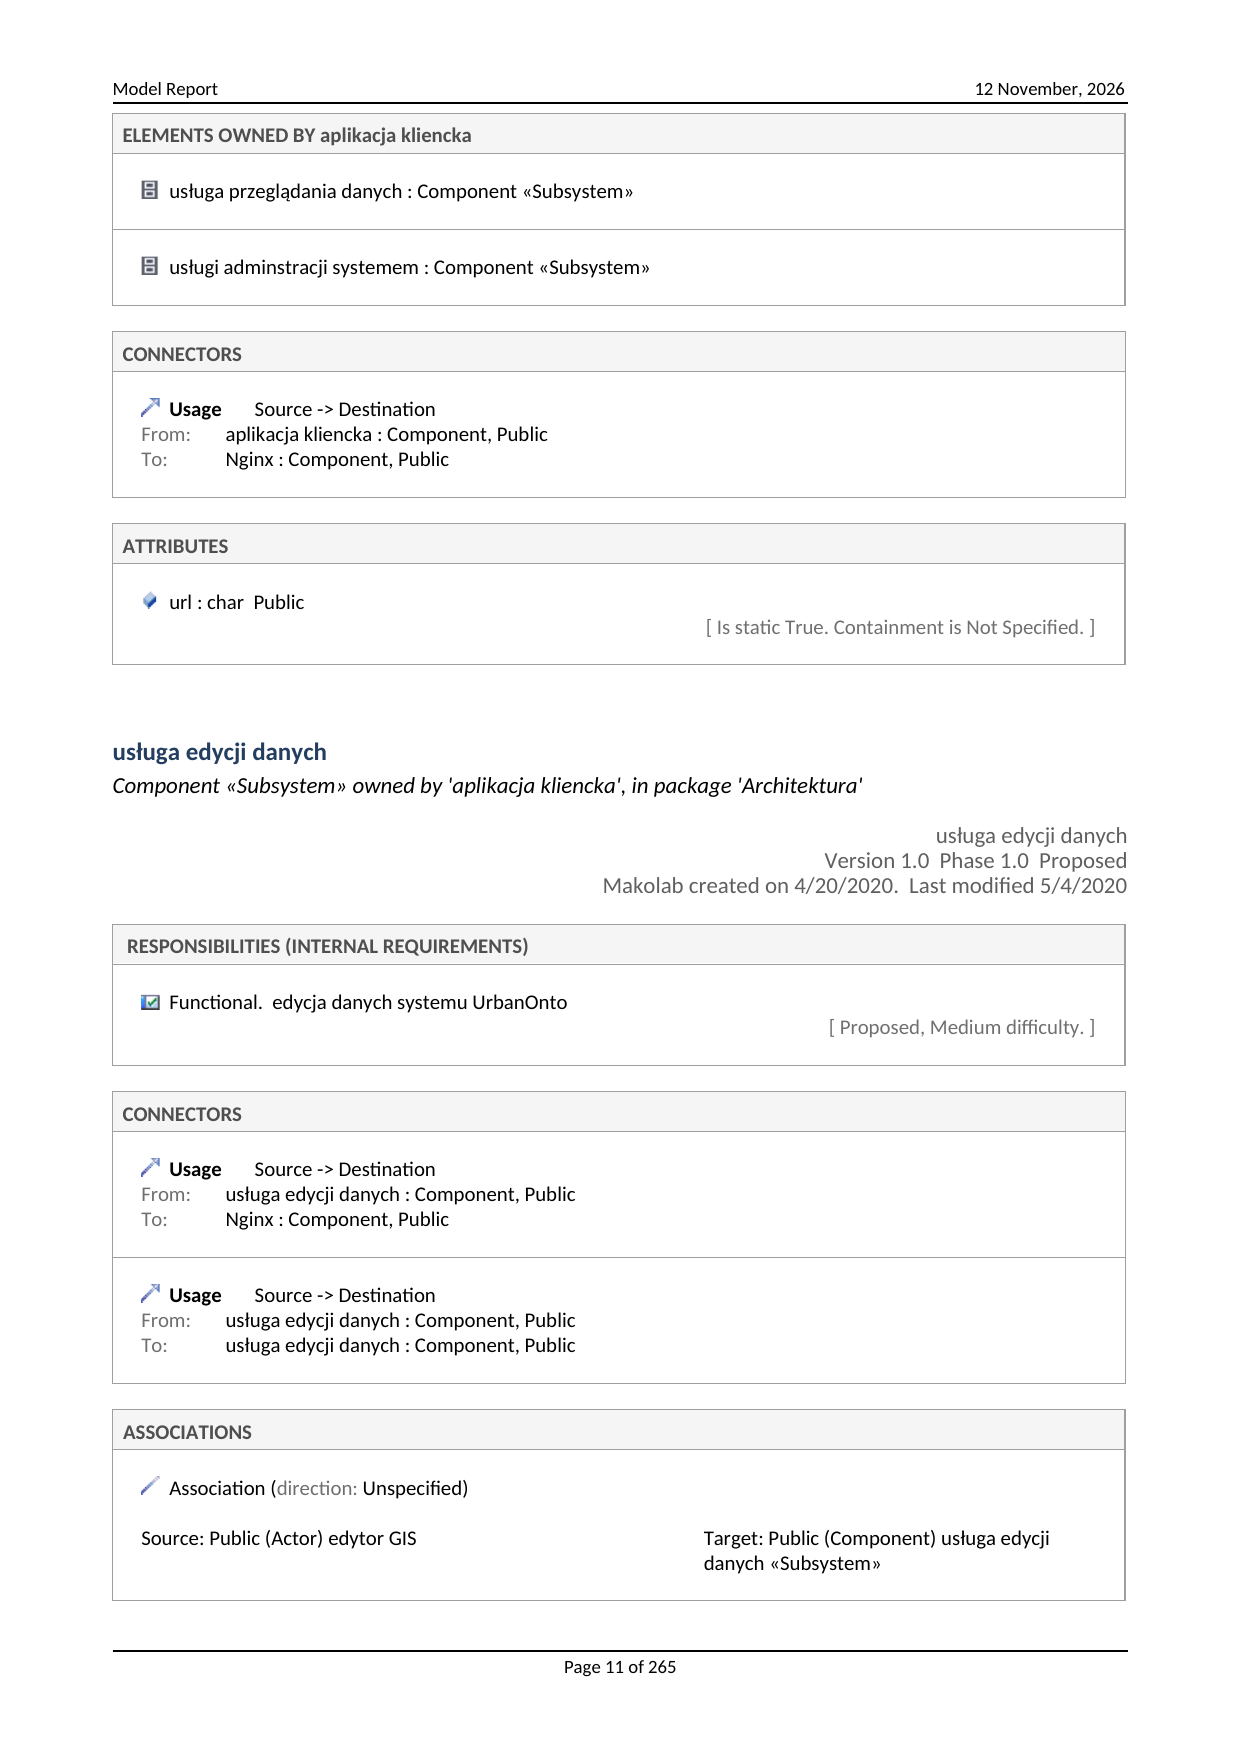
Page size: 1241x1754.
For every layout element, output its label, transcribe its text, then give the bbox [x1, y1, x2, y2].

text usługa edycji danych [112, 823, 1128, 848]
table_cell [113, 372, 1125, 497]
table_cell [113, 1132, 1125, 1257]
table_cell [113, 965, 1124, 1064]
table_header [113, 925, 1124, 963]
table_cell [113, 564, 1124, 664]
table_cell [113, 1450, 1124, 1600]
picture [141, 590, 160, 609]
picture [141, 398, 160, 417]
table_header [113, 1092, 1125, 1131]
picture [141, 180, 160, 199]
text Makolab created on 4/20/2020. Last modified 5/4/2020 [112, 873, 1128, 898]
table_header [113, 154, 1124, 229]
subtitle usługa edycji danych [112, 740, 1128, 765]
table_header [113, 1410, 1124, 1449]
text Component «Subsystem» owned by 'aplikacja kliencka', in package 'Architektura' [112, 773, 1128, 798]
picture [141, 1284, 160, 1303]
picture [141, 256, 160, 275]
text Version 1.0 Phase 1.0 Proposed [112, 848, 1128, 873]
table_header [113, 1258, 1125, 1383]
picture [141, 1158, 160, 1177]
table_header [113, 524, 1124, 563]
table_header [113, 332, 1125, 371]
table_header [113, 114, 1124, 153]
picture [141, 990, 160, 1010]
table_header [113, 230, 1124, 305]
picture [141, 1476, 160, 1495]
